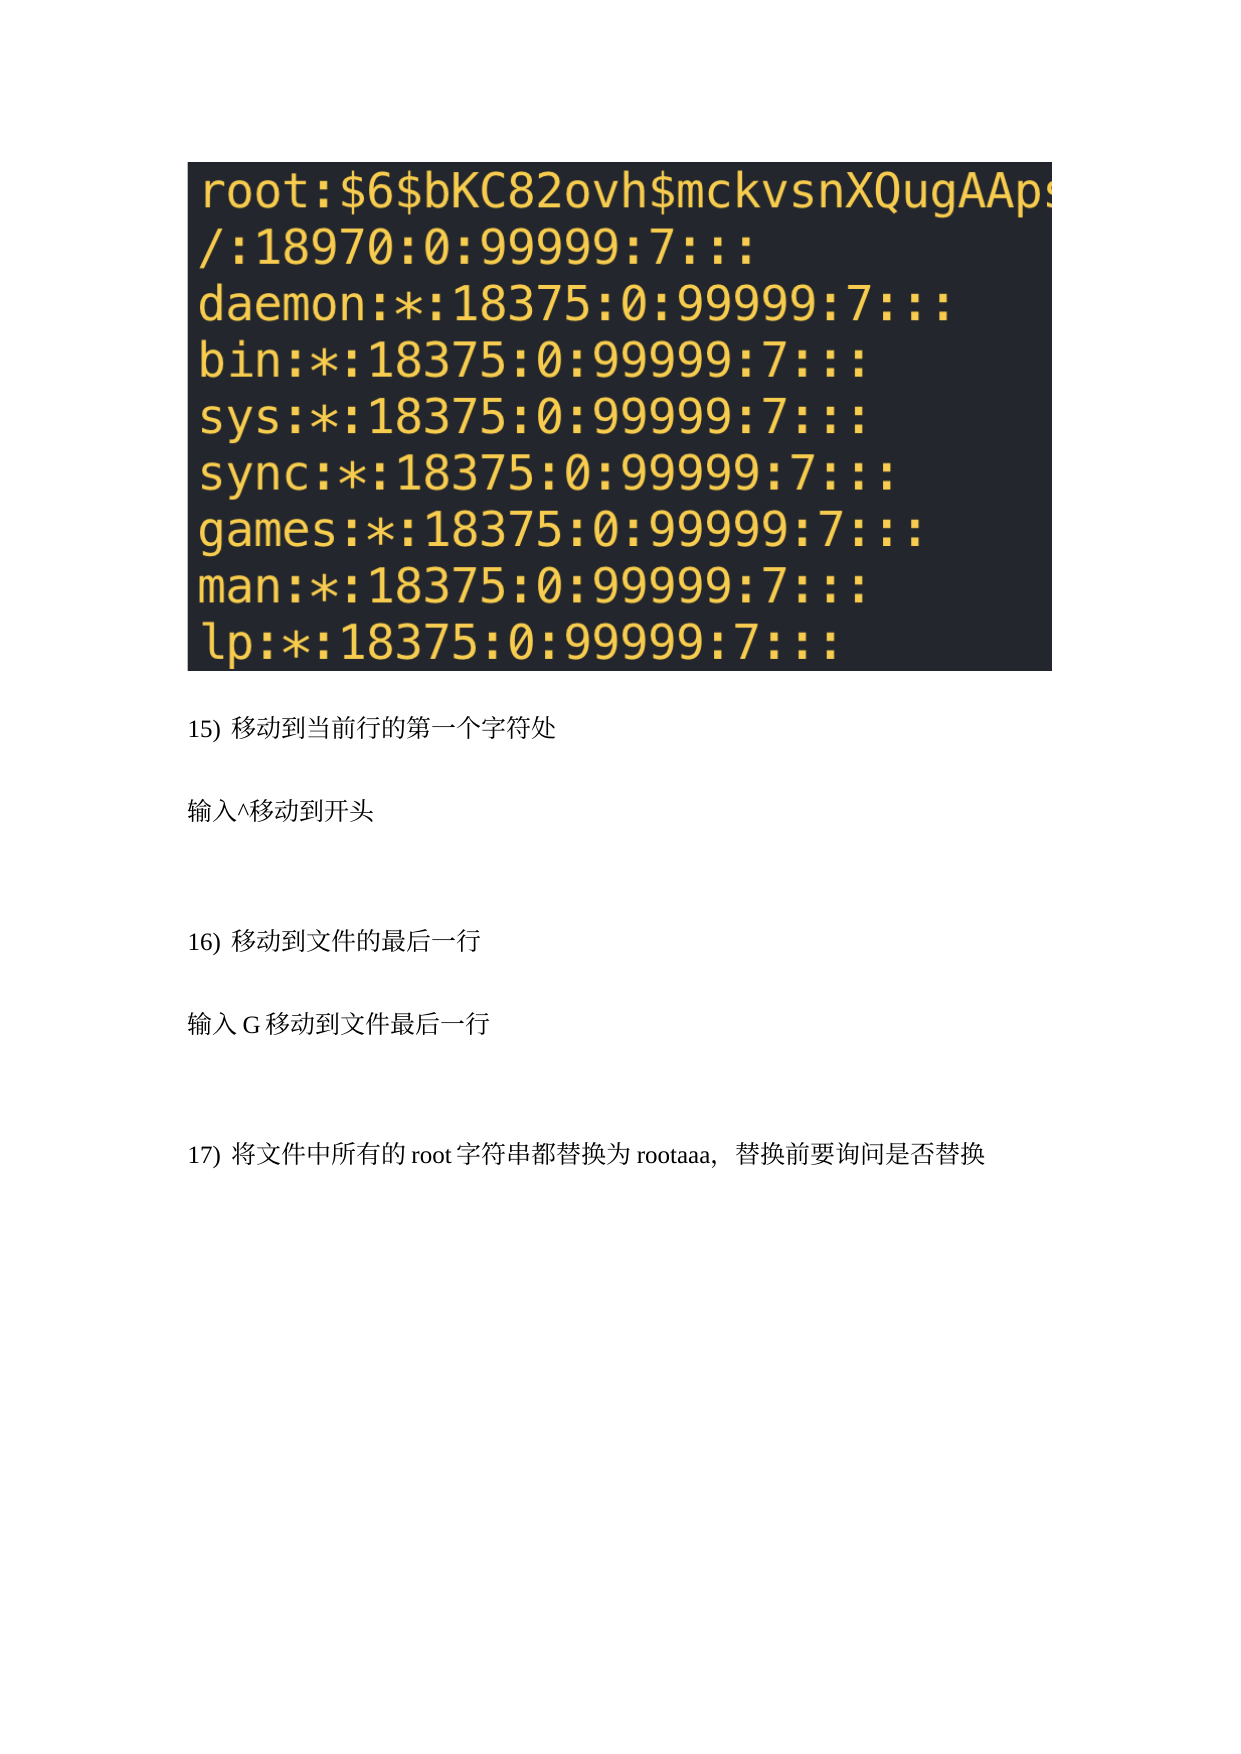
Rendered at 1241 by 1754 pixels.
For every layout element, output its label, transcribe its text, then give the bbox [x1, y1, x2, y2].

list 输入G移动到文件最后一行 [187, 990, 1053, 1055]
list 输入^移动到开头 [187, 777, 1053, 842]
list 移动到文件的最后一行 [187, 907, 1053, 972]
list 将文件中所有的root字符串都替换为rootaaa，替换前要询问是否替换 [187, 1120, 1053, 1185]
picture [187, 162, 1052, 671]
list 移动到当前行的第一个字符处 [187, 694, 1053, 759]
